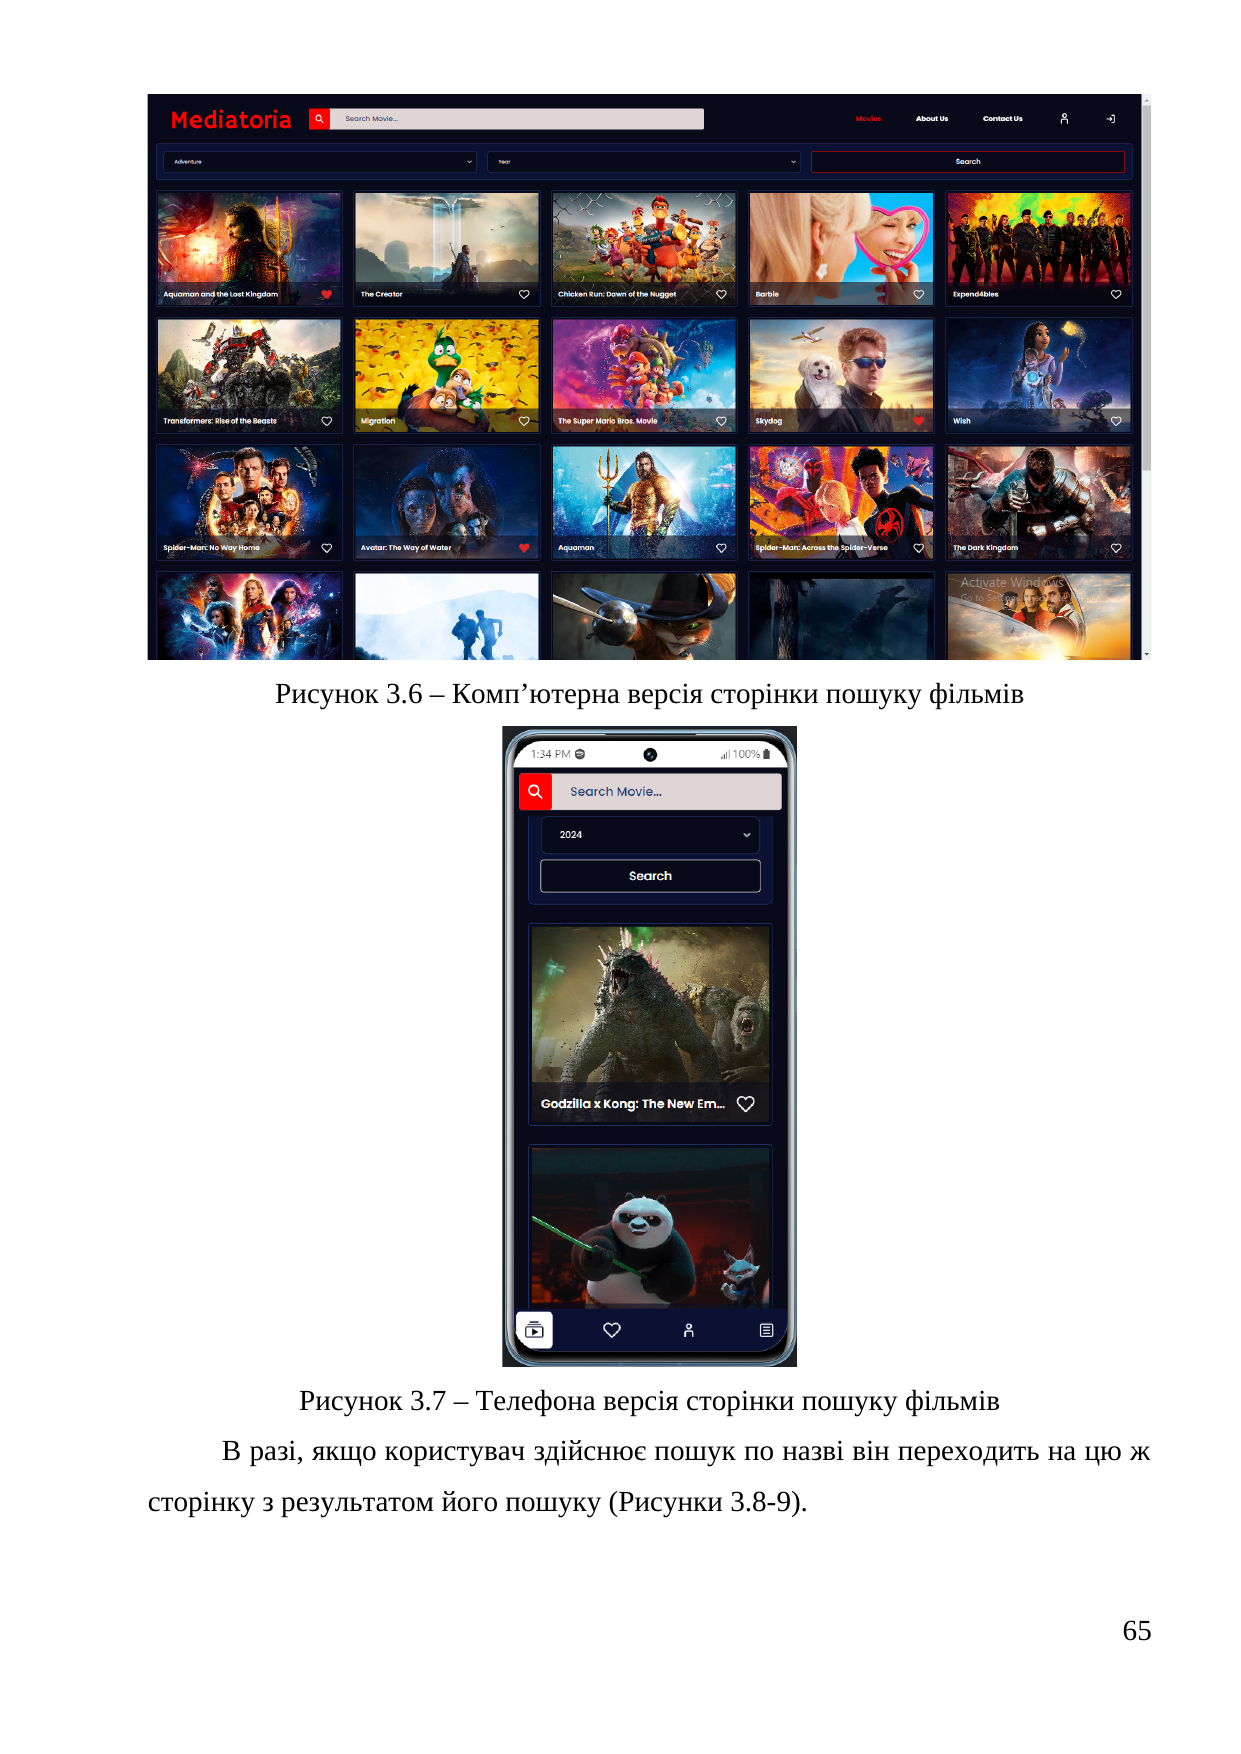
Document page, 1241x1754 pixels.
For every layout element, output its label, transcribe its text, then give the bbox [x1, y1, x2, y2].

picture [147, 94, 1152, 660]
text В разі, якщо користувач здійснює пошук по назві він переходить на цю ж сторінку з результатом його пошуку (Рисунки 3.8-9). [148, 1433, 1152, 1517]
picture [502, 726, 797, 1367]
text Рисунок 3.7 – Телефона версія сторінки пошуку фільмів [148, 1383, 1152, 1417]
text Рисунок 3.6 – Комп’ютерна версія сторінки пошуку фільмів [148, 676, 1152, 709]
